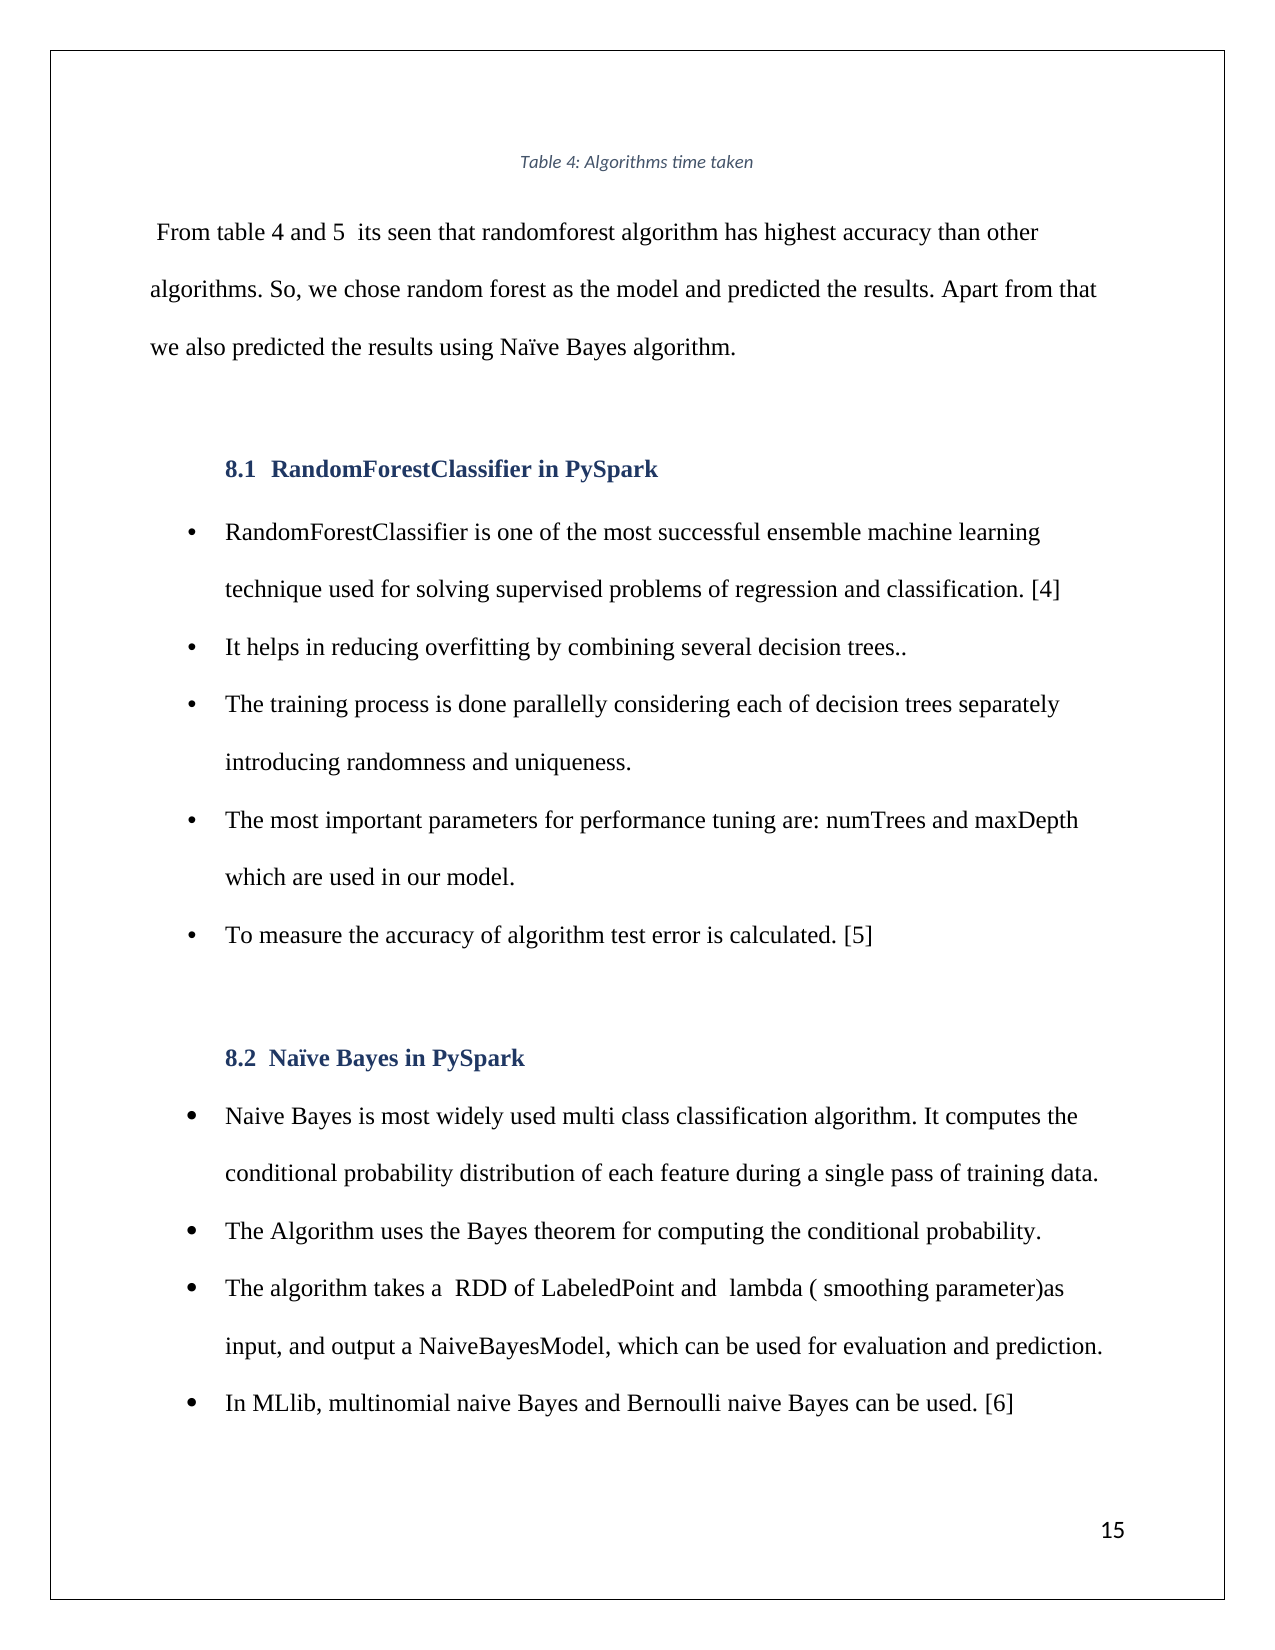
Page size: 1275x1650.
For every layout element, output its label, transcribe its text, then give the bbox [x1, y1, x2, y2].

list The most important parameters for performance tuning are: numTrees and maxDepth which are used in our model. [187, 804, 1125, 891]
list RandomForestClassifier is one of the most successful ensemble machine learning technique used for solving supervised problems of regression and classification. [187, 517, 1125, 603]
list Naive Bayes is most widely used multi class classification algorithm. It computes the conditional probability distribution of each feature during a single pass of training data. [187, 1101, 1125, 1187]
list In MLlib, multinomial naive Bayes and Bernoulli naive Bayes can be used. [187, 1388, 1125, 1417]
list It helps in reducing overfitting by combining several decision trees.. [187, 632, 1125, 661]
text From table 4 and 5 its seen that randomforest algorithm has highest accuracy than other algorithms. So, we chose random forest as the model and predicted the results. Apart from that we also predicted the results using Naïve Bayes algorithm. [150, 217, 1125, 360]
list The Algorithm uses the Bayes theorem for computing the conditional probability. [187, 1216, 1125, 1244]
list The algorithm takes a RDD of LabeledPoint and lambda ( smoothing parameter)as input, and output a NaiveBayesModel, which can be used for evaluation and prediction. [187, 1273, 1125, 1359]
text Table 4: Algorithms time taken [150, 150, 1125, 173]
list To measure the accuracy of algorithm test error is calculated. [187, 920, 1125, 948]
list The training process is done parallelly considering each of decision trees separately introducing randomness and uniqueness. [187, 689, 1125, 776]
subtitle 8.1 RandomForestClassifier in PySpark [150, 454, 1125, 483]
subtitle Naïve Bayes in PySpark [225, 1043, 1125, 1072]
